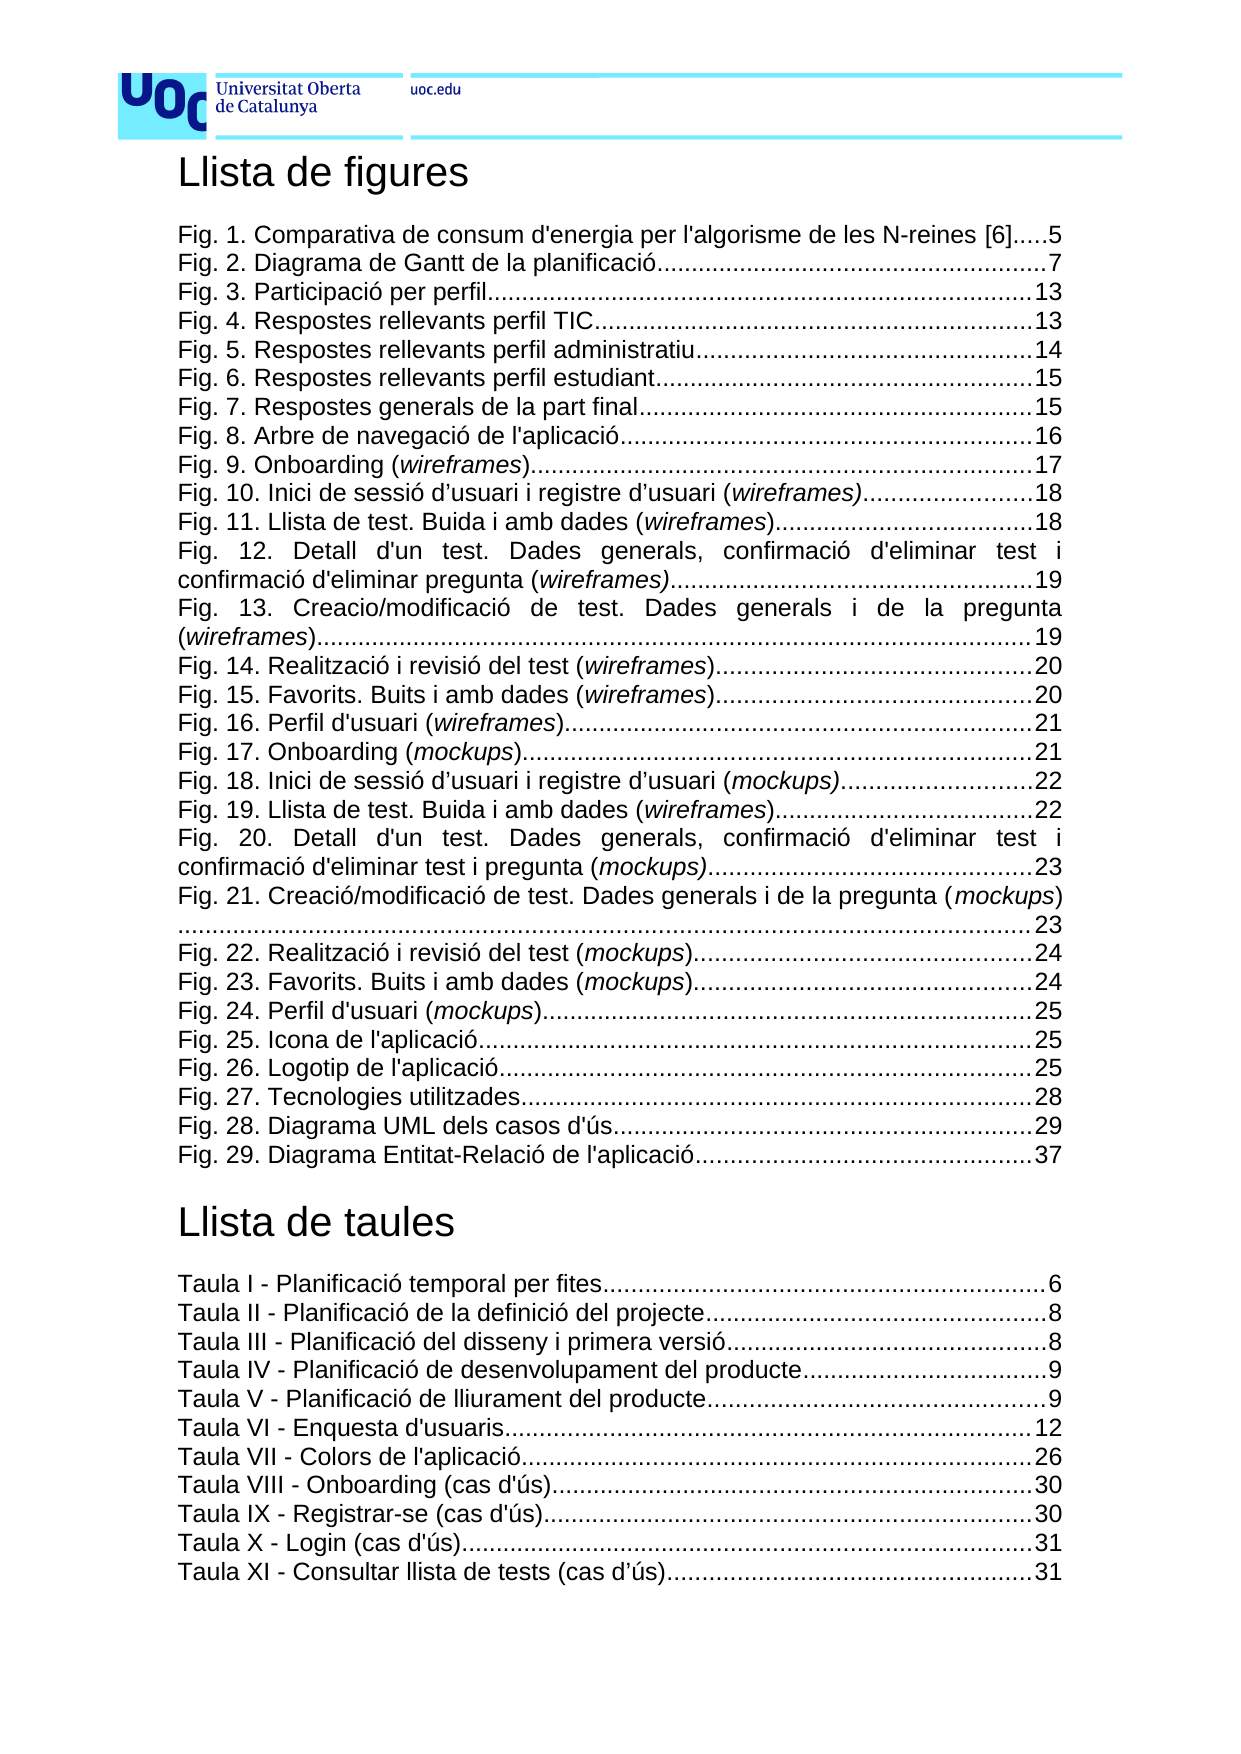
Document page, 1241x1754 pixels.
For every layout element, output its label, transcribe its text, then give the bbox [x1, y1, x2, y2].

text Fig. 13. Creacio/modificació de test. Dades generals i de la pregunta (wireframes) 19 [177, 593, 1063, 651]
text Taula IV - Planificació de desenvolupament del producte 9 [177, 1355, 1063, 1384]
text Fig. 3. Participació per perfil 13 [177, 277, 1063, 306]
text Fig. 14. Realització i revisió del test (wireframes) 20 [177, 651, 1063, 679]
text Fig. 11. Llista de test. Buida i amb dades (wireframes) 18 [177, 507, 1063, 536]
text Fig. 5. Respostes rellevants perfil administratiu 14 [177, 334, 1063, 363]
text Fig. 12. Detall d'un test. Dades generals, confirmació d'eliminar test i confirmació d'eliminar pregunta (wireframes) 19 [177, 536, 1063, 593]
text Taula VII - Colors de l'aplicació 26 [177, 1441, 1063, 1470]
text Fig. 18. Inici de sessió d’usuari i registre d’usuari (mockups) 22 [177, 766, 1063, 794]
text Fig. 15. Favorits. Buits i amb dades (wireframes) 20 [177, 679, 1063, 708]
text Fig. 10. Inici de sessió d’usuari i registre d’usuari (wireframes) 18 [177, 478, 1063, 507]
text Fig. 8. Arbre de navegació de l'aplicació 16 [177, 421, 1063, 449]
text Llista de figures [177, 148, 1063, 196]
text Fig. 7. Respostes generals de la part final 15 [177, 392, 1063, 421]
text Fig. 9. Onboarding (wireframes) 17 [177, 449, 1063, 478]
text Fig. 22. Realització i revisió del test (mockups) 24 [177, 938, 1063, 967]
text Fig. 21. Creació/modificació de test. Dades generals i de la pregunta (mockups) 23 [177, 881, 1063, 938]
picture [117, 73, 1123, 143]
text Fig. 24. Perfil d'usuari (mockups) 25 [177, 996, 1063, 1024]
text Taula V - Planificació de lliurament del producte 9 [177, 1384, 1063, 1413]
text Fig. 17. Onboarding (mockups) 21 [177, 737, 1063, 766]
text Fig. 4. Respostes rellevants perfil TIC 13 [177, 306, 1063, 334]
text Taula IX - Registrar-se (cas d'ús) 30 [177, 1499, 1063, 1528]
text Fig. 27. Tecnologies utilitzades 28 [177, 1082, 1063, 1111]
text Taula VI - Enquesta d'usuaris 12 [177, 1413, 1063, 1441]
text Fig. 19. Llista de test. Buida i amb dades (wireframes) 22 [177, 794, 1063, 823]
text Fig. 28. Diagrama UML dels casos d'ús 29 [177, 1111, 1063, 1139]
text Taula I - Planificació temporal per fites 6 [177, 1269, 1063, 1298]
text Llista de taules [177, 1197, 1063, 1245]
text Taula VIII - Onboarding (cas d'ús) 30 [177, 1470, 1063, 1499]
text Taula X - Login (cas d'ús) 31 [177, 1528, 1063, 1556]
text Fig. 16. Perfil d'usuari (wireframes) 21 [177, 708, 1063, 737]
text Fig. 1. Comparativa de consum d'energia per l'algorisme de les N-reines [6]. 5 [177, 219, 1063, 248]
text Taula II - Planificació de la definició del projecte 8 [177, 1298, 1063, 1326]
text Fig. 23. Favorits. Buits i amb dades (mockups) 24 [177, 967, 1063, 996]
text Fig. 2. Diagrama de Gantt de la planificació 7 [177, 248, 1063, 277]
text Fig. 29. Diagrama Entitat-Relació de l'aplicació 37 [177, 1139, 1063, 1168]
text Fig. 26. Logotip de l'aplicació 25 [177, 1053, 1063, 1082]
text Taula III - Planificació del disseny i primera versió 8 [177, 1326, 1063, 1355]
text Taula XI - Consultar llista de tests (cas d’ús) 31 [177, 1556, 1063, 1585]
text Fig. 6. Respostes rellevants perfil estudiant 15 [177, 363, 1063, 392]
text Fig. 20. Detall d'un test. Dades generals, confirmació d'eliminar test i confirmació d'eliminar test i pregunta (mockups) 23 [177, 823, 1063, 881]
text Fig. 25. Icona de l'aplicació 25 [177, 1024, 1063, 1053]
